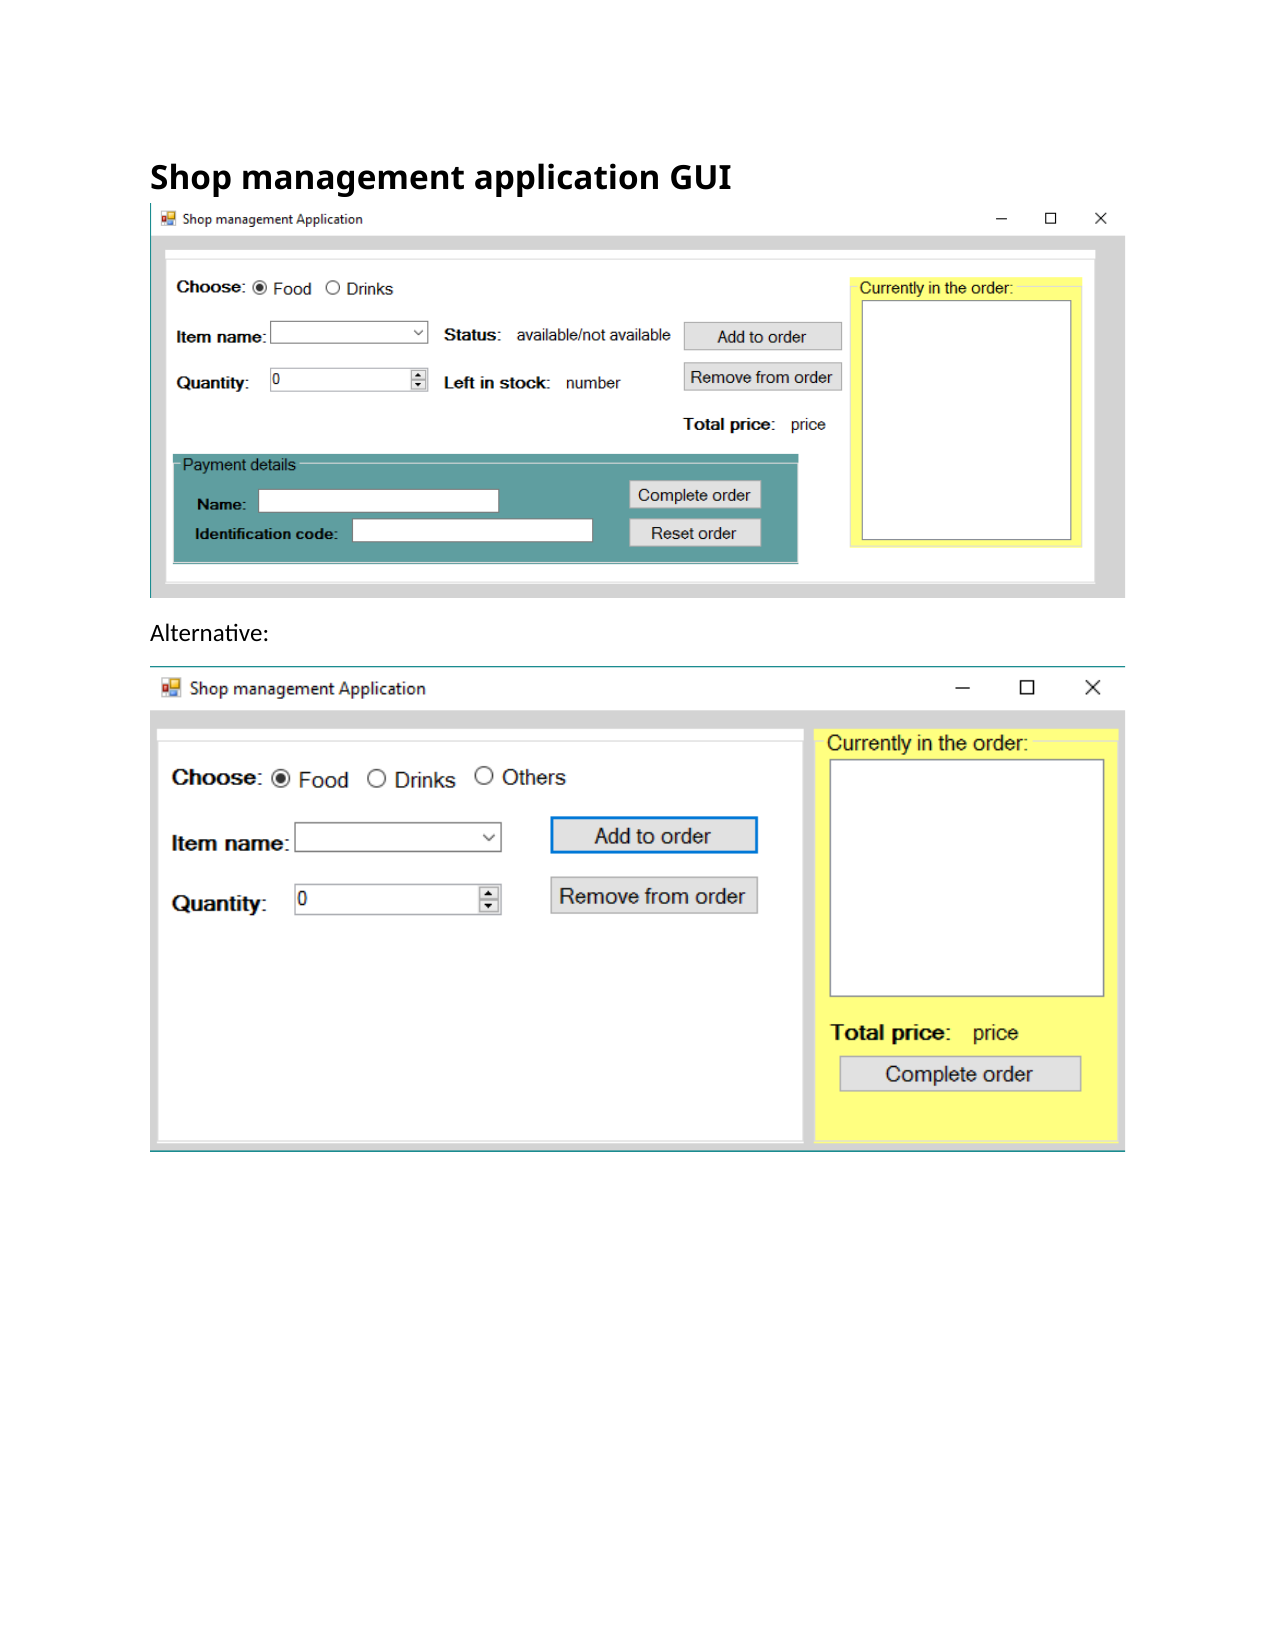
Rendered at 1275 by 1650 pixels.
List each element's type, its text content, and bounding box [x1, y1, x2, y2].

subtitle Shop management application GUI [150, 154, 1125, 199]
text Alternative: [150, 617, 1125, 647]
picture [150, 666, 1125, 1152]
picture [150, 203, 1125, 598]
